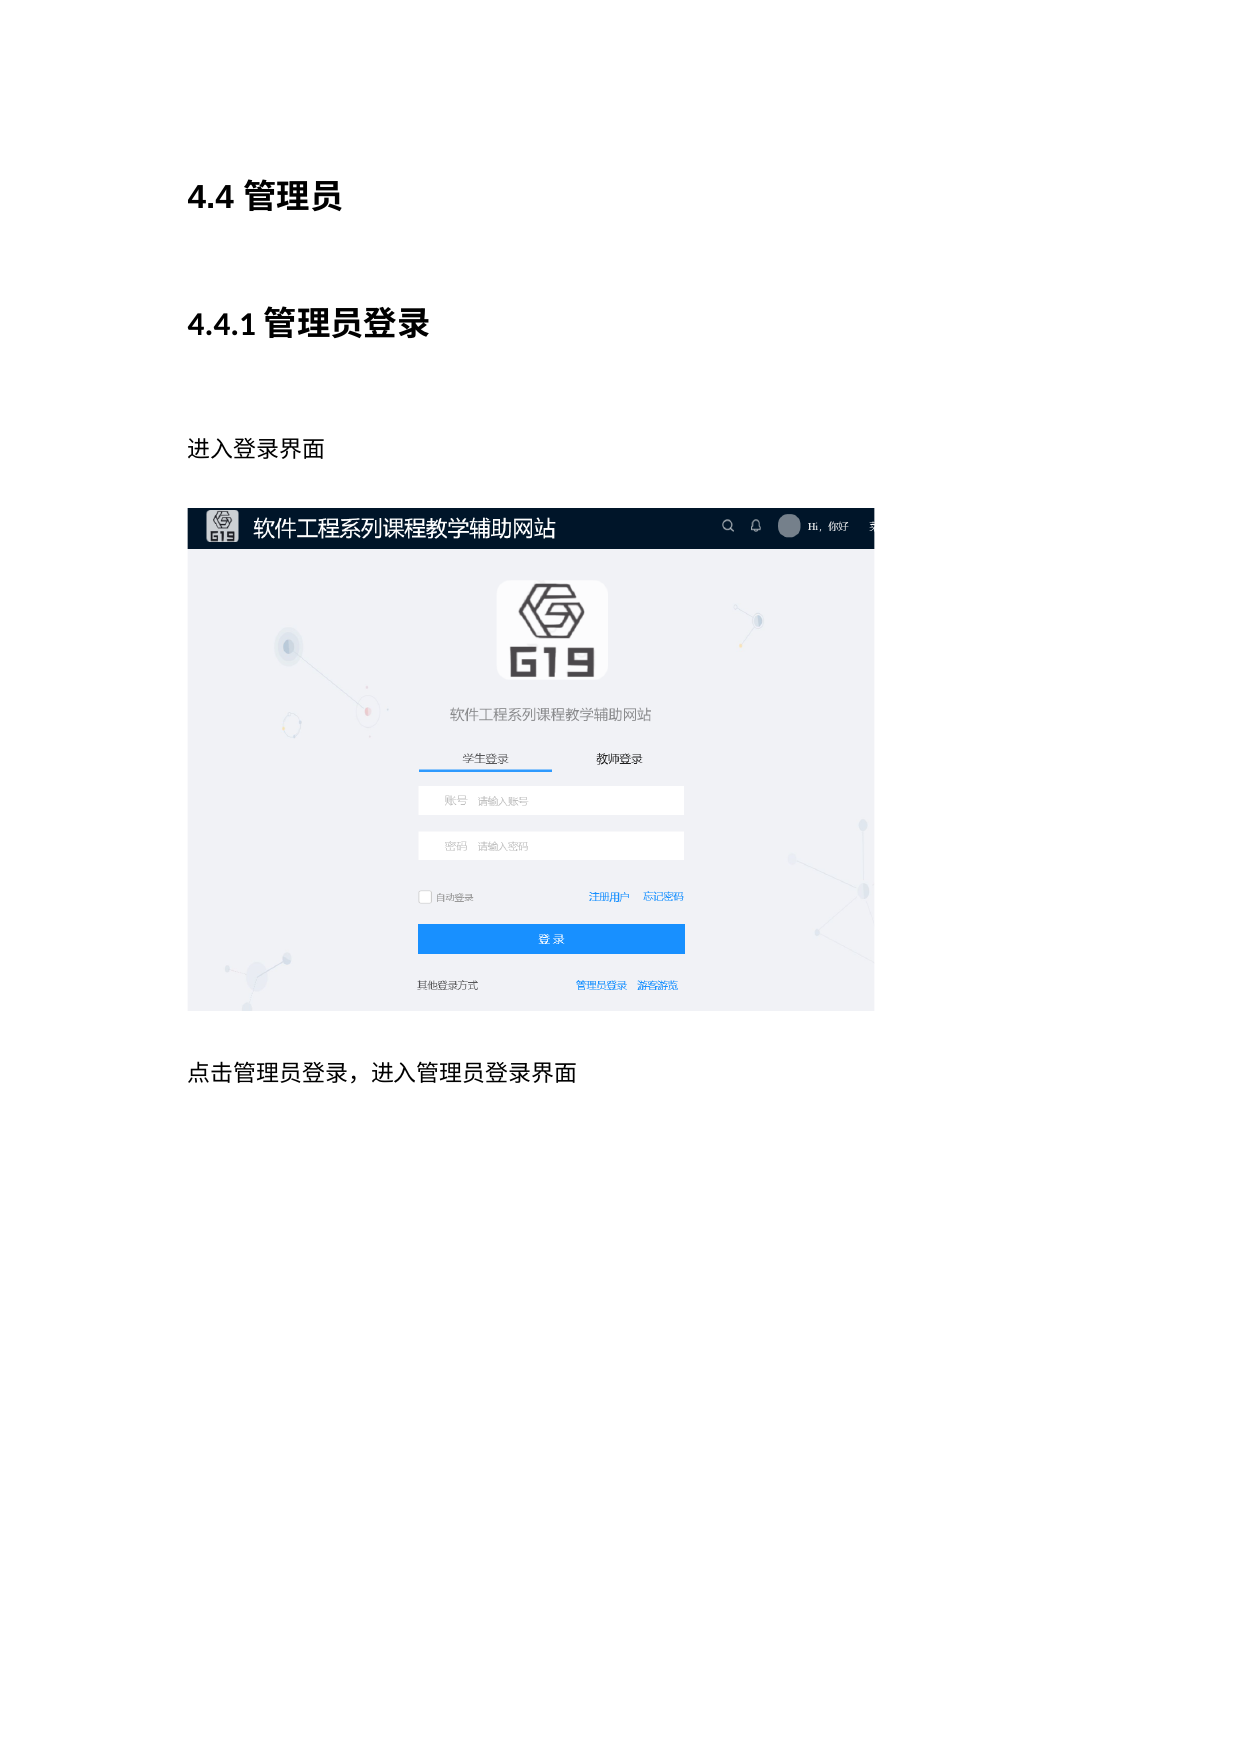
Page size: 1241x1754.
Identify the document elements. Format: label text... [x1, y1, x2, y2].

picture [187, 508, 875, 1011]
text 点击管理员登录，进入管理员登录界面 [187, 1039, 1053, 1104]
subtitle 管理员登录 [187, 289, 1053, 354]
text 进入登录界面 [187, 416, 1053, 481]
subtitle 管理员 [187, 162, 1053, 227]
